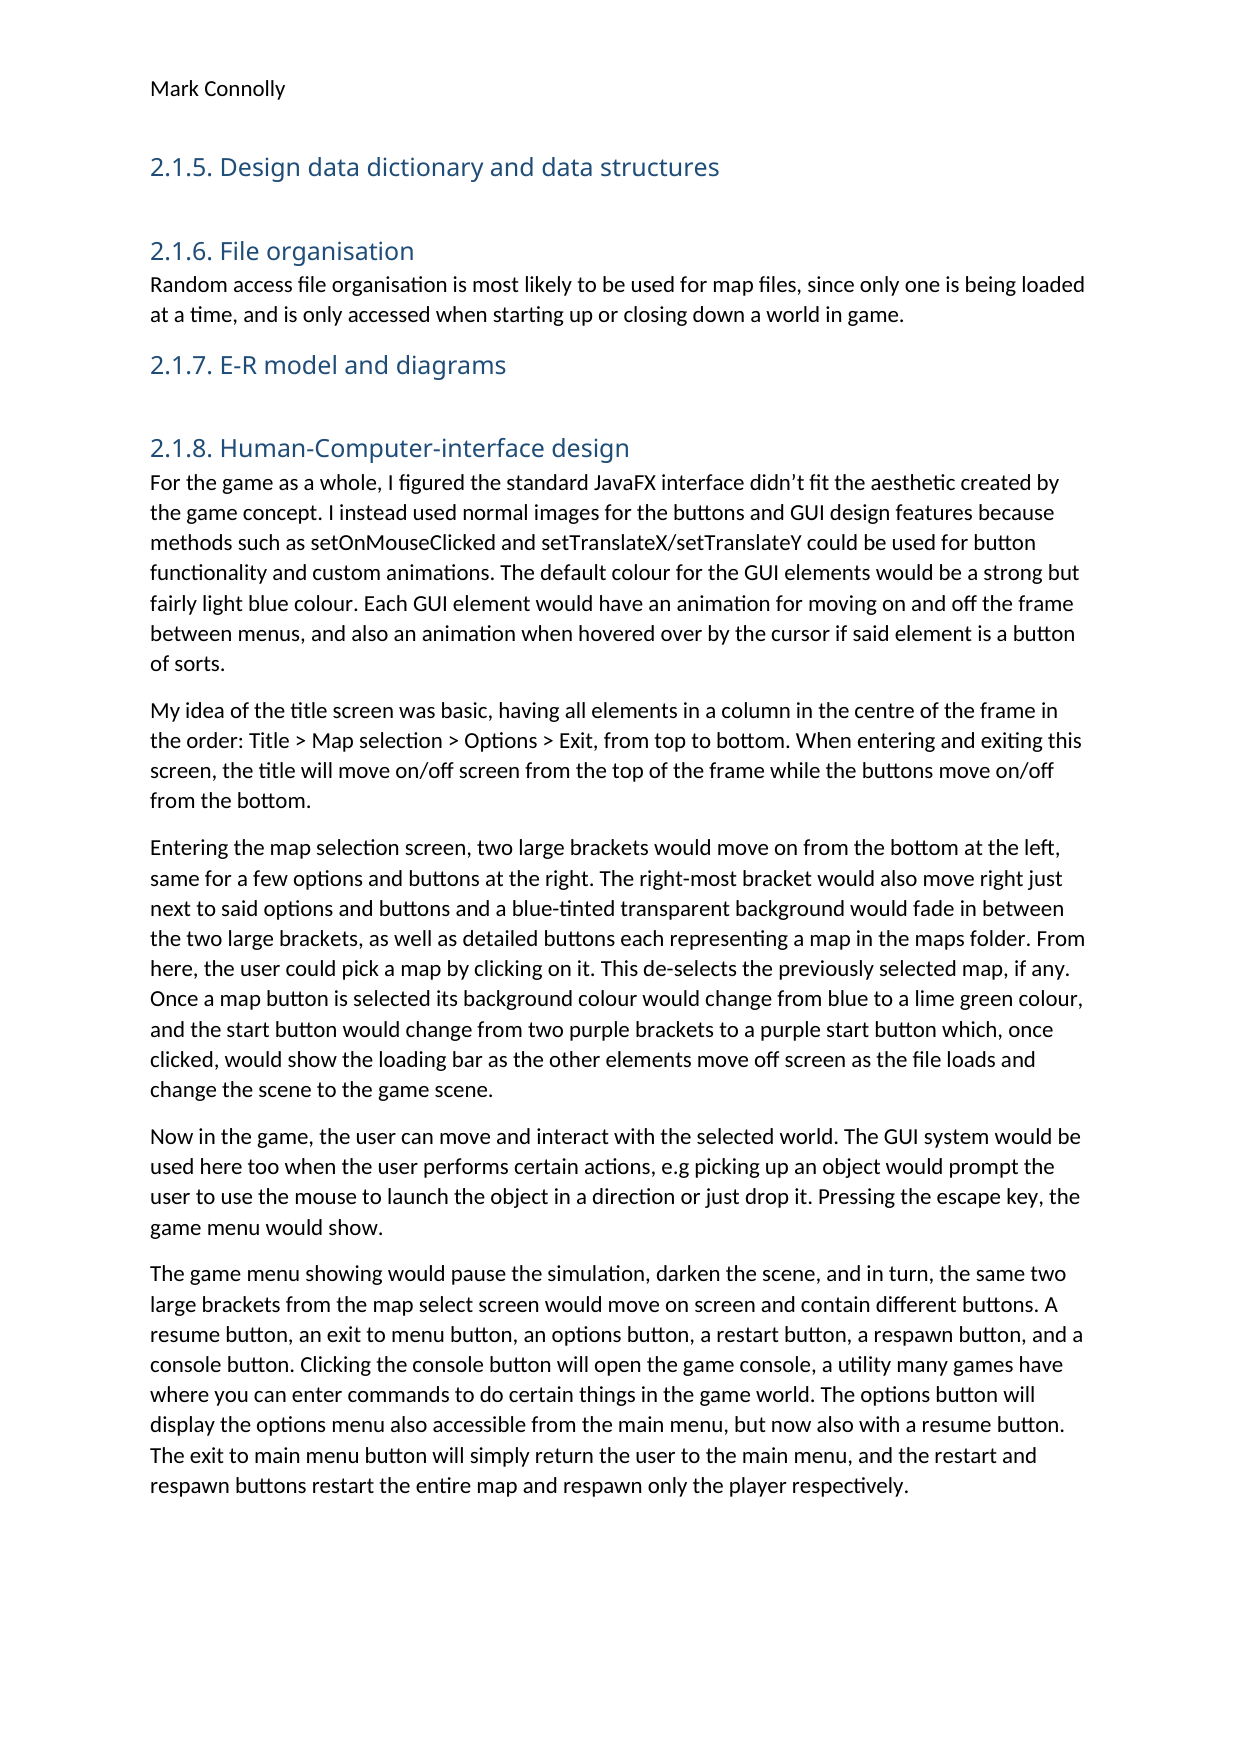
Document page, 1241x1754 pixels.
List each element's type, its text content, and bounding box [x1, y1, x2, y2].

text For the game as a whole, I figured the standard JavaFX interface didn’t fit the aesthetic created by the game concept. I instead used normal images for the buttons and GUI design features because methods such as setOnMouseClicked and setTranslateX/setTranslateY could be used for button functionality and custom animations. The default colour for the GUI elements would be a strong but fairly light blue colour. Each GUI element would have an animation for moving on and off the frame between menus, and also an animation when hovered over by the cursor if said element is a button of sorts. [150, 468, 1090, 677]
text Random access file organisation is most likely to be used for map files, since only one is being loaded at a time, and is only accessed when starting up or closing down a world in game. [150, 270, 1090, 329]
text My idea of the title screen was basic, having all elements in a column in the centre of the frame in the order: Title > Map selection > Options > Exit, from top to bottom. When entering and exiting this screen, the title will move on/off screen from the top of the frame while the buttons move on/off from the bottom. [150, 696, 1090, 815]
text The game menu showing would pause the simulation, darken the scene, and in turn, the same two large brackets from the map select screen would move on screen and contain different buttons. A resume button, an exit to menu button, an options button, a restart button, a respawn button, and a console button. Clicking the console button will open the game console, a utility many games have where you can enter commands to do certain things in the game world. The options button will display the options menu also accessible from the main menu, but now also with a resume button. The exit to main menu button will simply return the user to the main menu, and the restart and respawn buttons restart the entire map and respawn only the player respectively. [150, 1259, 1090, 1499]
text Entering the map selection screen, two large brackets would move on from the bottom at the left, same for a few options and buttons at the right. The right-most bracket would also move right just next to said options and buttons and a blue-tinted transparent background would fade in between the two large brackets, as well as detailed buttons each representing a map in the maps folder. From here, the user could pick a map by clicking on it. This de-selects the previously selected map, if any. Once a map button is selected its background colour would change from blue to a lime green colour, and the start button would change from two purple brackets to a purple start button which, once clicked, would show the loading bar as the other elements move off screen as the file loads and change the scene to the game scene. [150, 833, 1090, 1103]
subtitle 2.1.7. E-R model and diagrams [150, 347, 1090, 382]
subtitle 2.1.6. File organisation [150, 234, 1090, 268]
subtitle 2.1.5. Design data dictionary and data structures [150, 150, 1090, 184]
text Now in the game, the user can move and interact with the selected world. The GUI system would be used here too when the user performs certain actions, e.g picking up an object would prompt the user to use the mouse to launch the object in a direction or just drop it. Pressing the escape key, the game menu would show. [150, 1122, 1090, 1241]
subtitle 2.1.8. Human-Computer-interface design [150, 431, 1090, 465]
